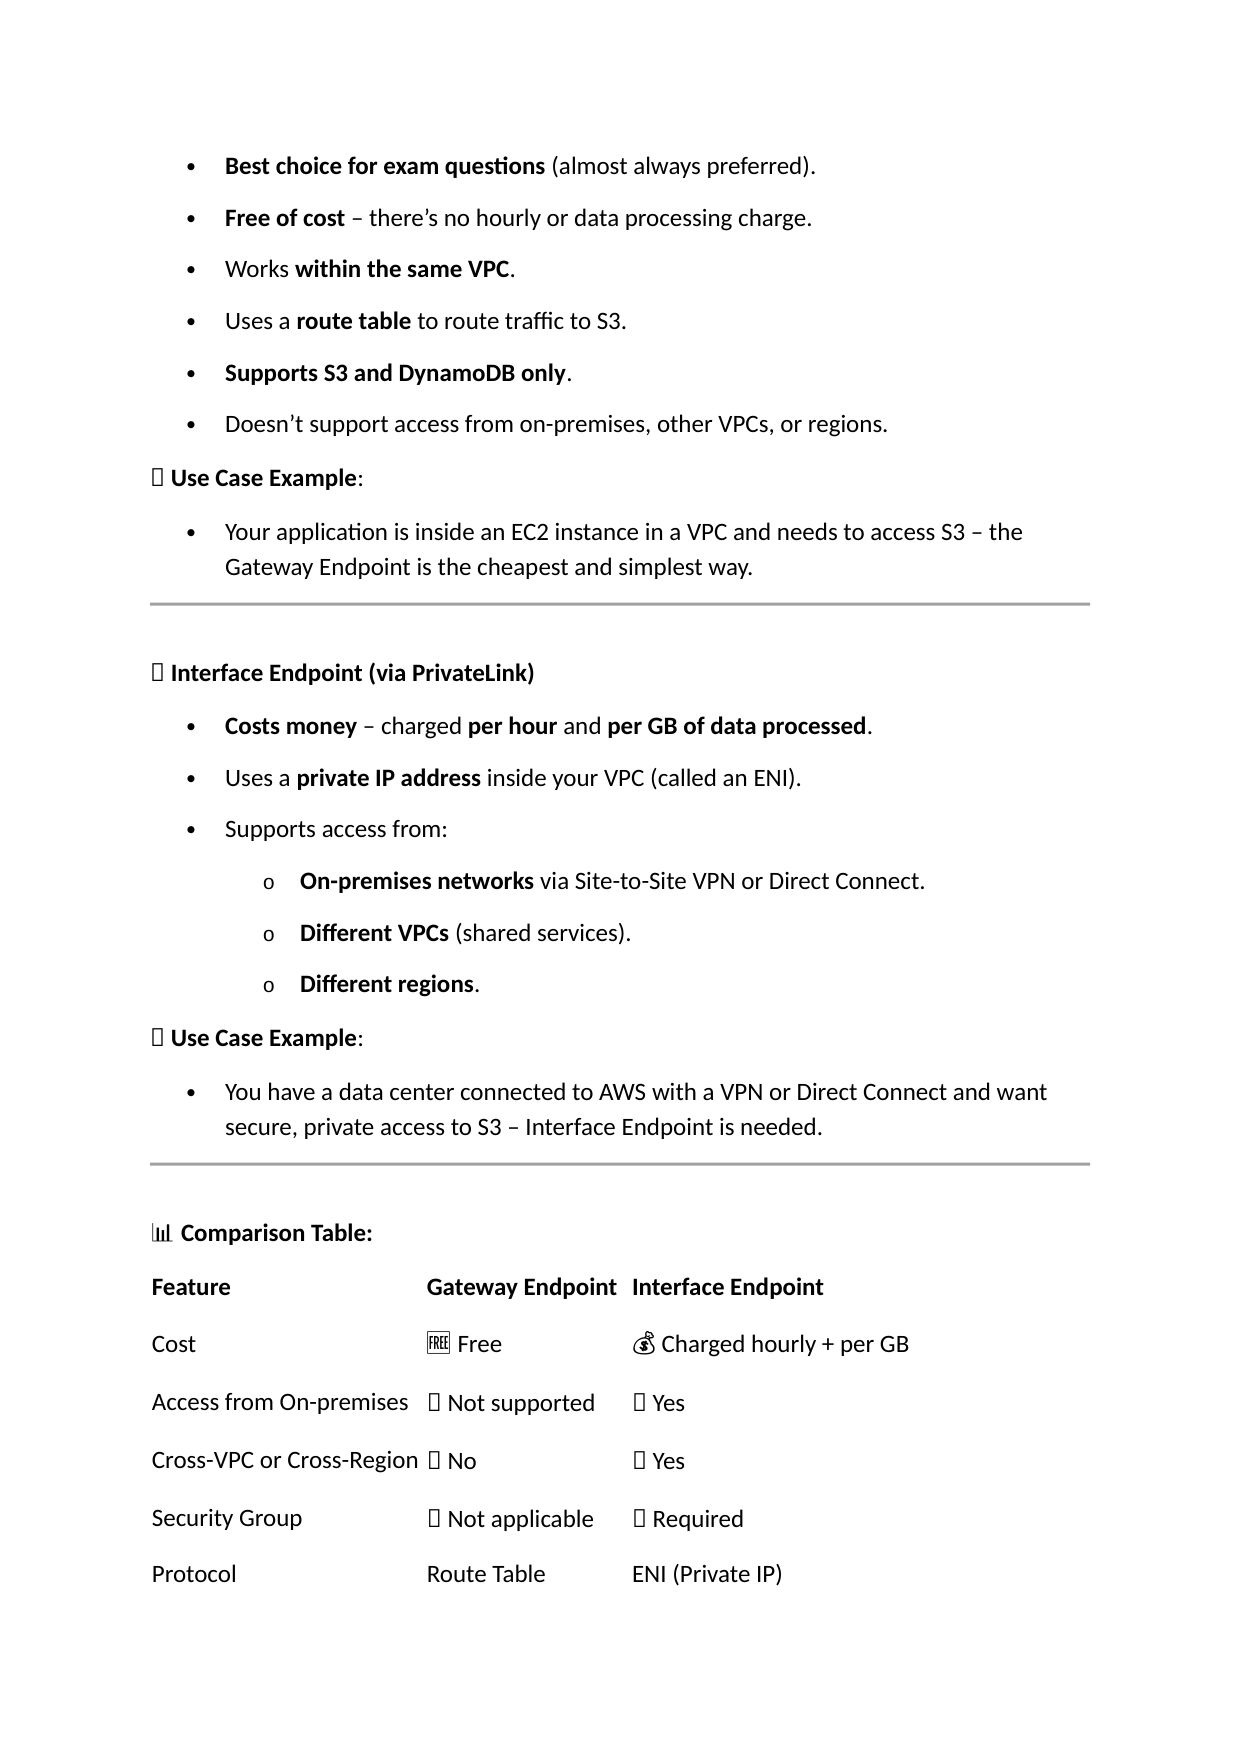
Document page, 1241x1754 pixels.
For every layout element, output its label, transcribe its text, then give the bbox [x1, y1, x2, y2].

list Different VPCs (shared services). [262, 917, 1090, 947]
list Doesn’t support access from on-premises, other VPCs, or regions. [187, 408, 1090, 439]
list Costs money – charged per hour and per GB of data processed. [187, 710, 1090, 741]
text 🔧 Use Case Example: [150, 460, 1090, 494]
list Uses a private IP address inside your VPC (called an ENI). [187, 762, 1090, 792]
list You have a data center connected to AWS with a VPN or Direct Connect and want secure, private access to S3 – Interface Endpoint is needed. [187, 1076, 1090, 1141]
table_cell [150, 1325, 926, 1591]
text 🔧 Use Case Example: [150, 1020, 1090, 1054]
list On-premises networks via Site-to-Site VPN or Direct Connect. [262, 865, 1090, 896]
text 🔌 Interface Endpoint (via PrivateLink) [150, 654, 1090, 688]
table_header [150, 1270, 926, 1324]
list Uses a route table to route traffic to S3. [187, 305, 1090, 336]
text 📊 Comparison Table: [150, 1214, 1090, 1248]
list Best choice for exam questions (almost always preferred). [187, 150, 1090, 181]
list Supports S3 and DynamoDB only. [187, 357, 1090, 387]
list Works within the same VPC. [187, 253, 1090, 284]
list Free of cost – there’s no hourly or data processing charge. [187, 202, 1090, 232]
list Supports access from: [187, 813, 1090, 844]
list Different regions. [262, 968, 1090, 999]
list Your application is inside an EC2 instance in a VPC and needs to access S3 – the Gateway Endpoint is the cheapest and simplest way. [187, 516, 1090, 581]
